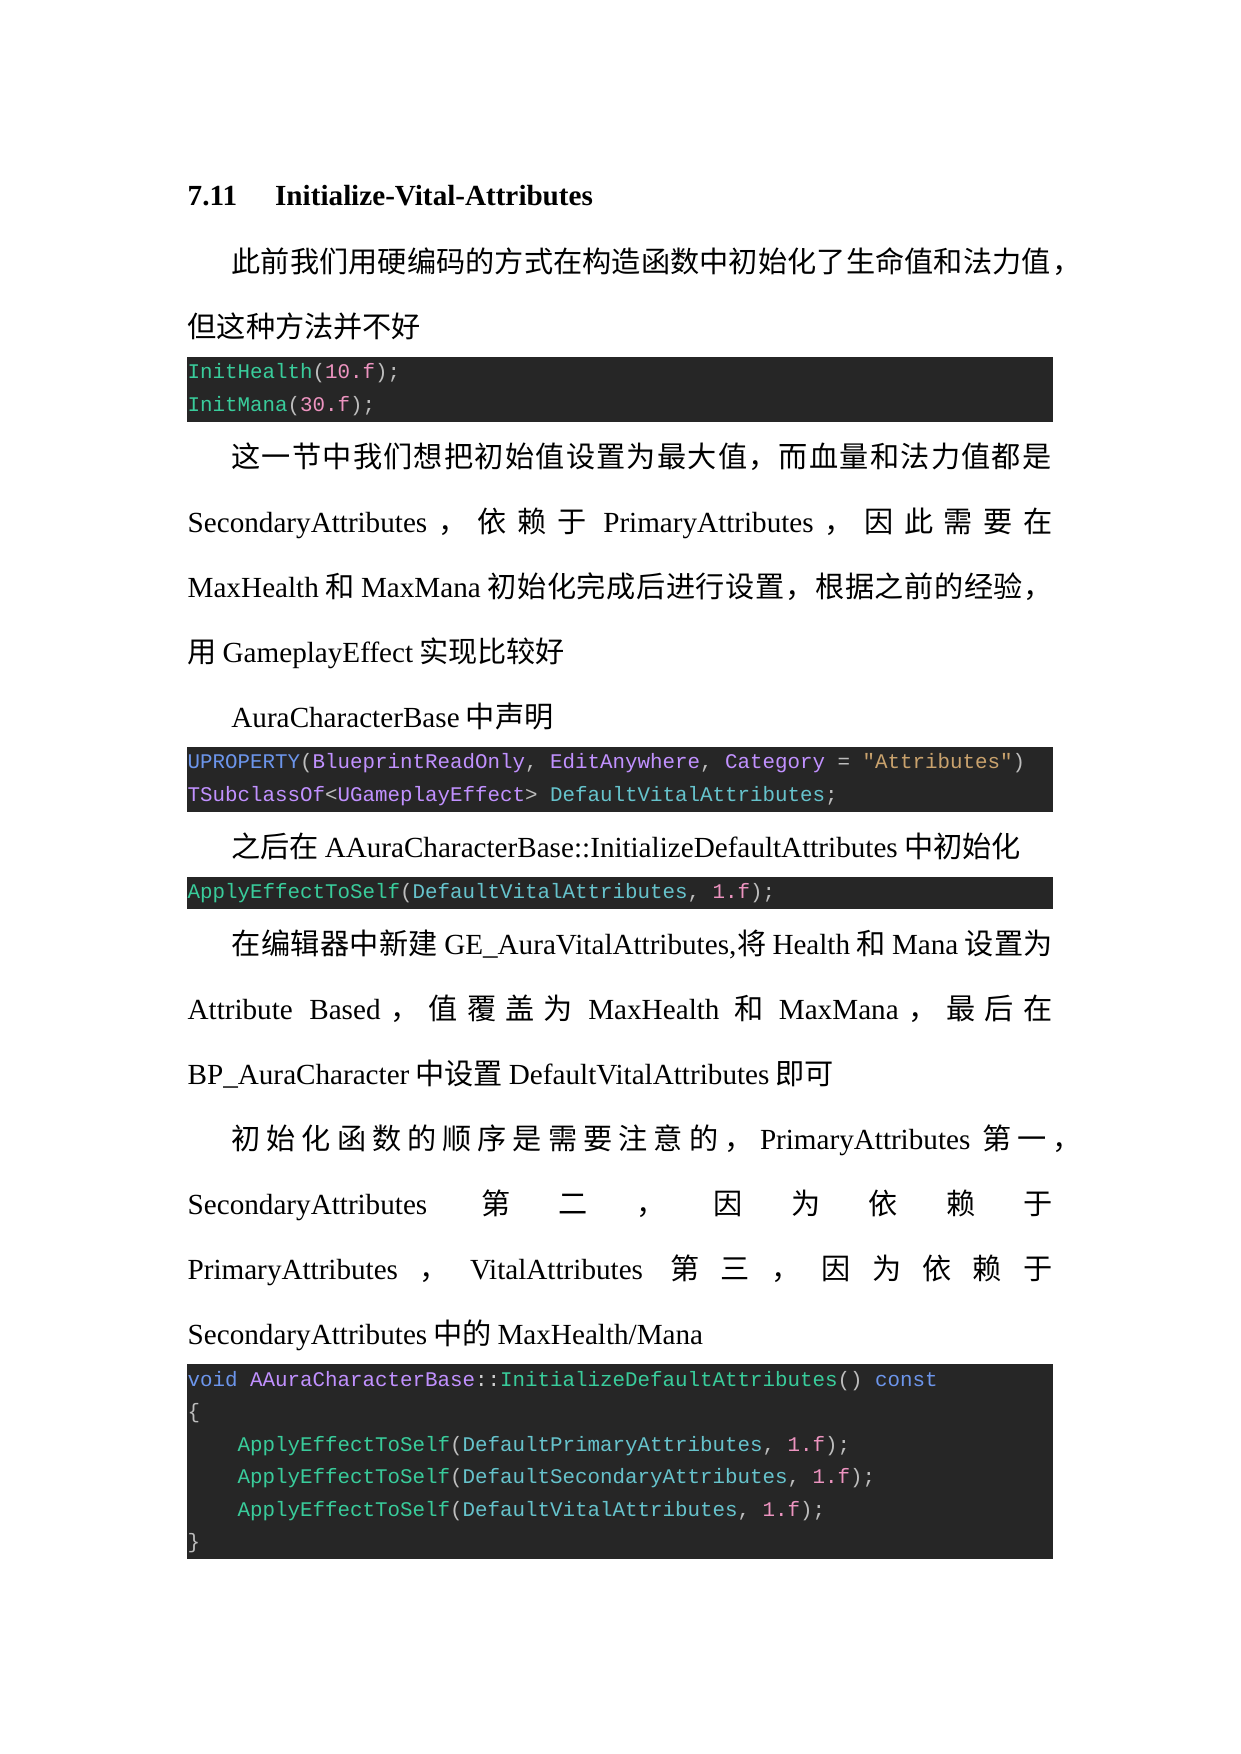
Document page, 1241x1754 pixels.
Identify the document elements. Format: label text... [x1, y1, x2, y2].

text 这一节中我们想把初始值设置为最大值，而血量和法力值都是SecondaryAttributes，依赖于PrimaryAttributes，因此需要在MaxHealth和MaxMana初始化完成后进行设置，根据之前的经验，用GameplayEffect实现比较好 [187, 422, 1053, 682]
text InitHealth(10.f); InitMana(30.f); [187, 357, 1053, 422]
text 此前我们用硬编码的方式在构造函数中初始化了生命值和法力值，但这种方法并不好 [187, 227, 1053, 357]
text AuraCharacterBase中声明 [187, 682, 1053, 747]
text void AAuraCharacterBase::InitializeDefaultAttributes() const { ApplyEffectToSelf(DefaultPrimaryAttributes, 1.f); ApplyEffectToSelf(DefaultSecondaryAttributes, 1.f); ApplyEffectToSelf(DefaultVitalAttributes, 1.f); } [187, 1364, 1053, 1559]
text ApplyEffectToSelf(DefaultVitalAttributes, 1.f); [187, 877, 1053, 909]
text 在编辑器中新建GE_AuraVitalAttributes,将Health和Mana设置为Attribute Based，值覆盖为MaxHealth和MaxMana，最后在BP_AuraCharacter中设置DefaultVitalAttributes即可 [187, 909, 1053, 1104]
text 初始化函数的顺序是需要注意的，PrimaryAttributes第一，SecondaryAttributes第二，因为依赖于PrimaryAttributes，VitalAttributes第三，因为依赖于SecondaryAttributes中的MaxHealth/Mana [187, 1104, 1053, 1364]
list Initialize-Vital-Attributes [187, 162, 1053, 227]
text UPROPERTY(BlueprintReadOnly, EditAnywhere, Category = "Attributes") TSubclassOf<UGameplayEffect> DefaultVitalAttributes; [187, 747, 1053, 812]
text 之后在AAuraCharacterBase::InitializeDefaultAttributes中初始化 [187, 812, 1053, 877]
